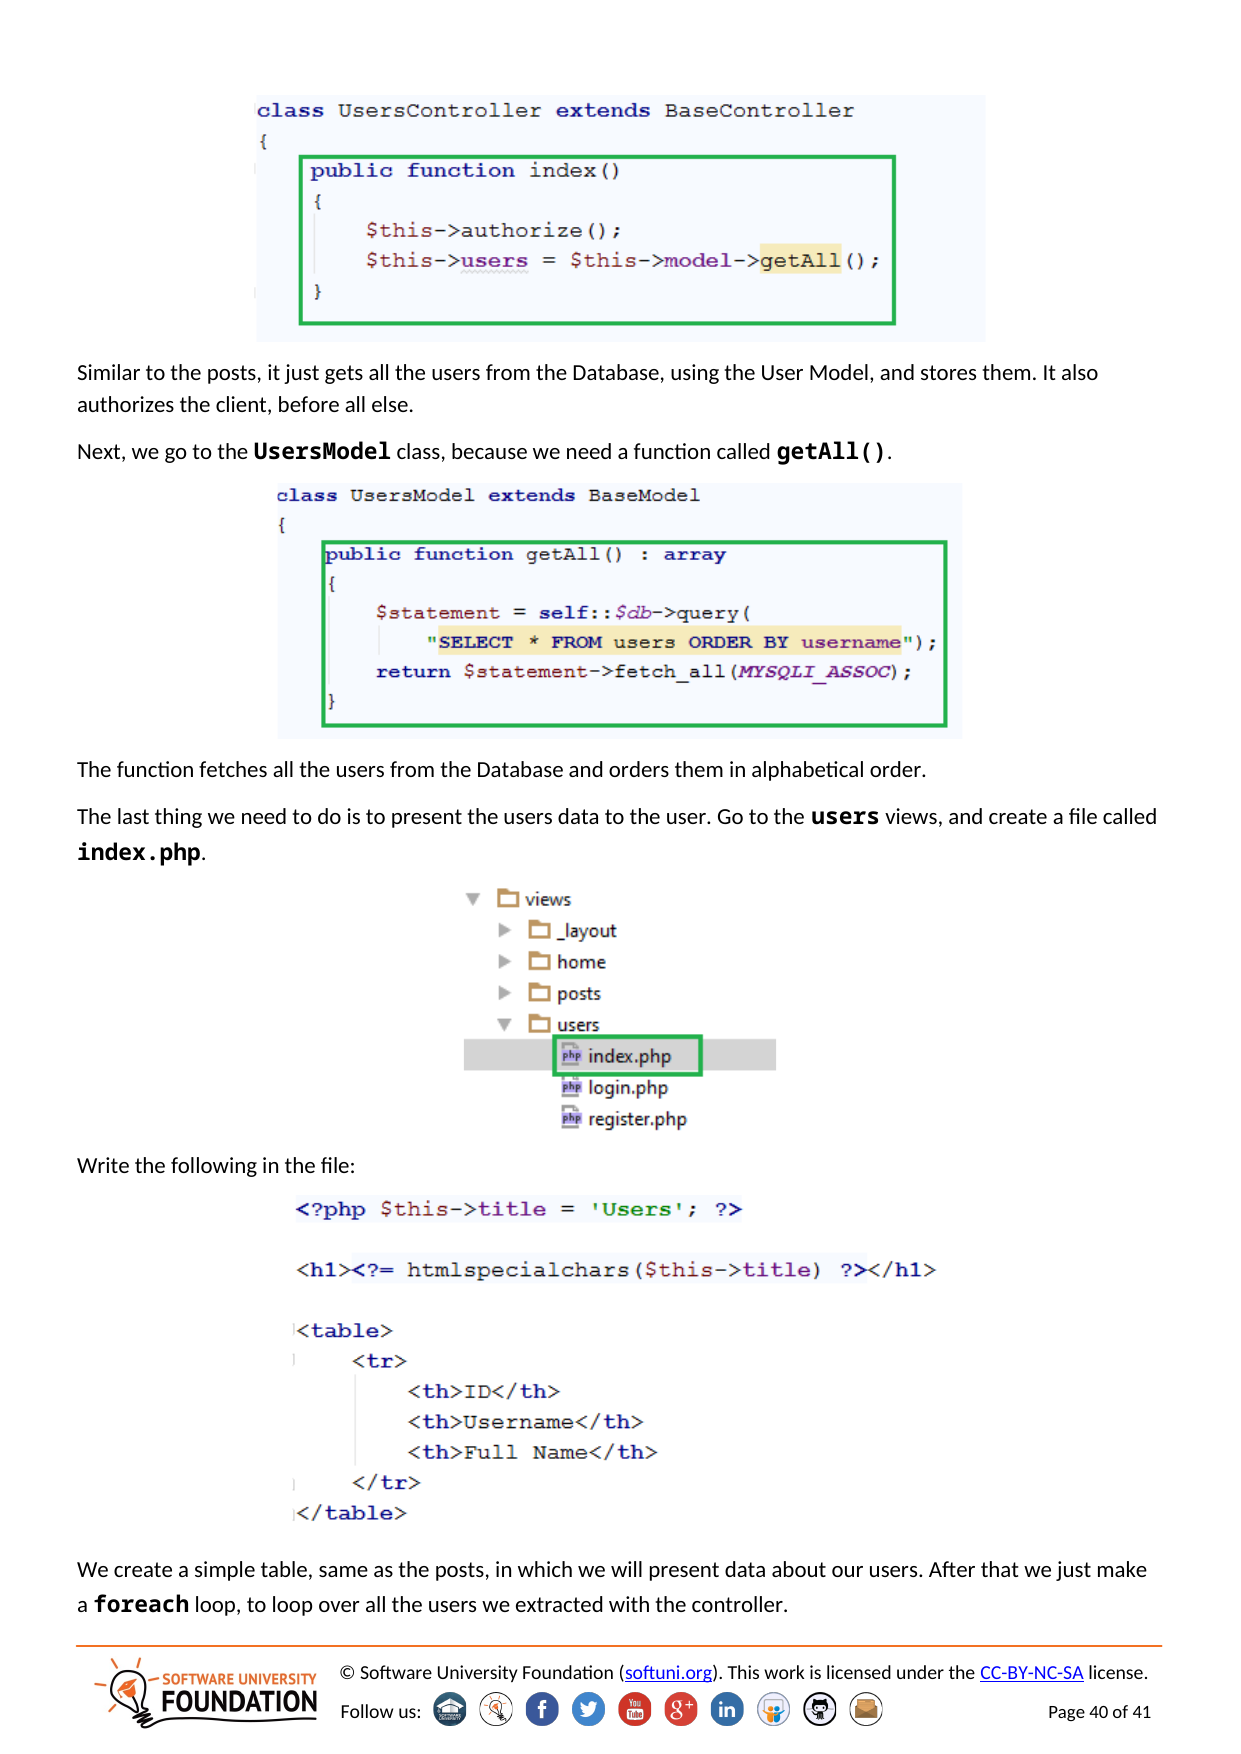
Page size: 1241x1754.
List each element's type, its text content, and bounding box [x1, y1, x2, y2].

text The function fetches all the users from the Database and orders them in alphabetical order. [77, 755, 1163, 783]
picture [277, 483, 963, 739]
picture [710, 1692, 744, 1726]
picture [664, 1692, 698, 1726]
text We create a simple table, same as the posts, in which we will present data about our users. After that we just make a foreach loop, to loop over all the users we extracted with the controller. [77, 1555, 1163, 1619]
picture [618, 1692, 652, 1726]
picture [757, 1692, 790, 1726]
text Next, we go to the UsersModel class, because we need a function called getAll(). [77, 435, 1163, 466]
text Write the following in the file: [77, 1151, 1163, 1179]
text The last thing we need to do is to present the users data to the user. Go to the users views, and create a file called index.php. [77, 800, 1163, 867]
picture [93, 1656, 317, 1729]
text Similar to the posts, it just gets all the users from the Database, using the User Model, and stores them. It also authorizes the client, before all else. [77, 358, 1163, 418]
picture [572, 1692, 605, 1726]
picture [849, 1692, 883, 1726]
picture [463, 884, 777, 1135]
picture [433, 1692, 467, 1726]
picture [254, 95, 986, 342]
picture [292, 1195, 948, 1539]
picture [525, 1692, 559, 1726]
picture [479, 1692, 513, 1726]
picture [803, 1692, 837, 1726]
